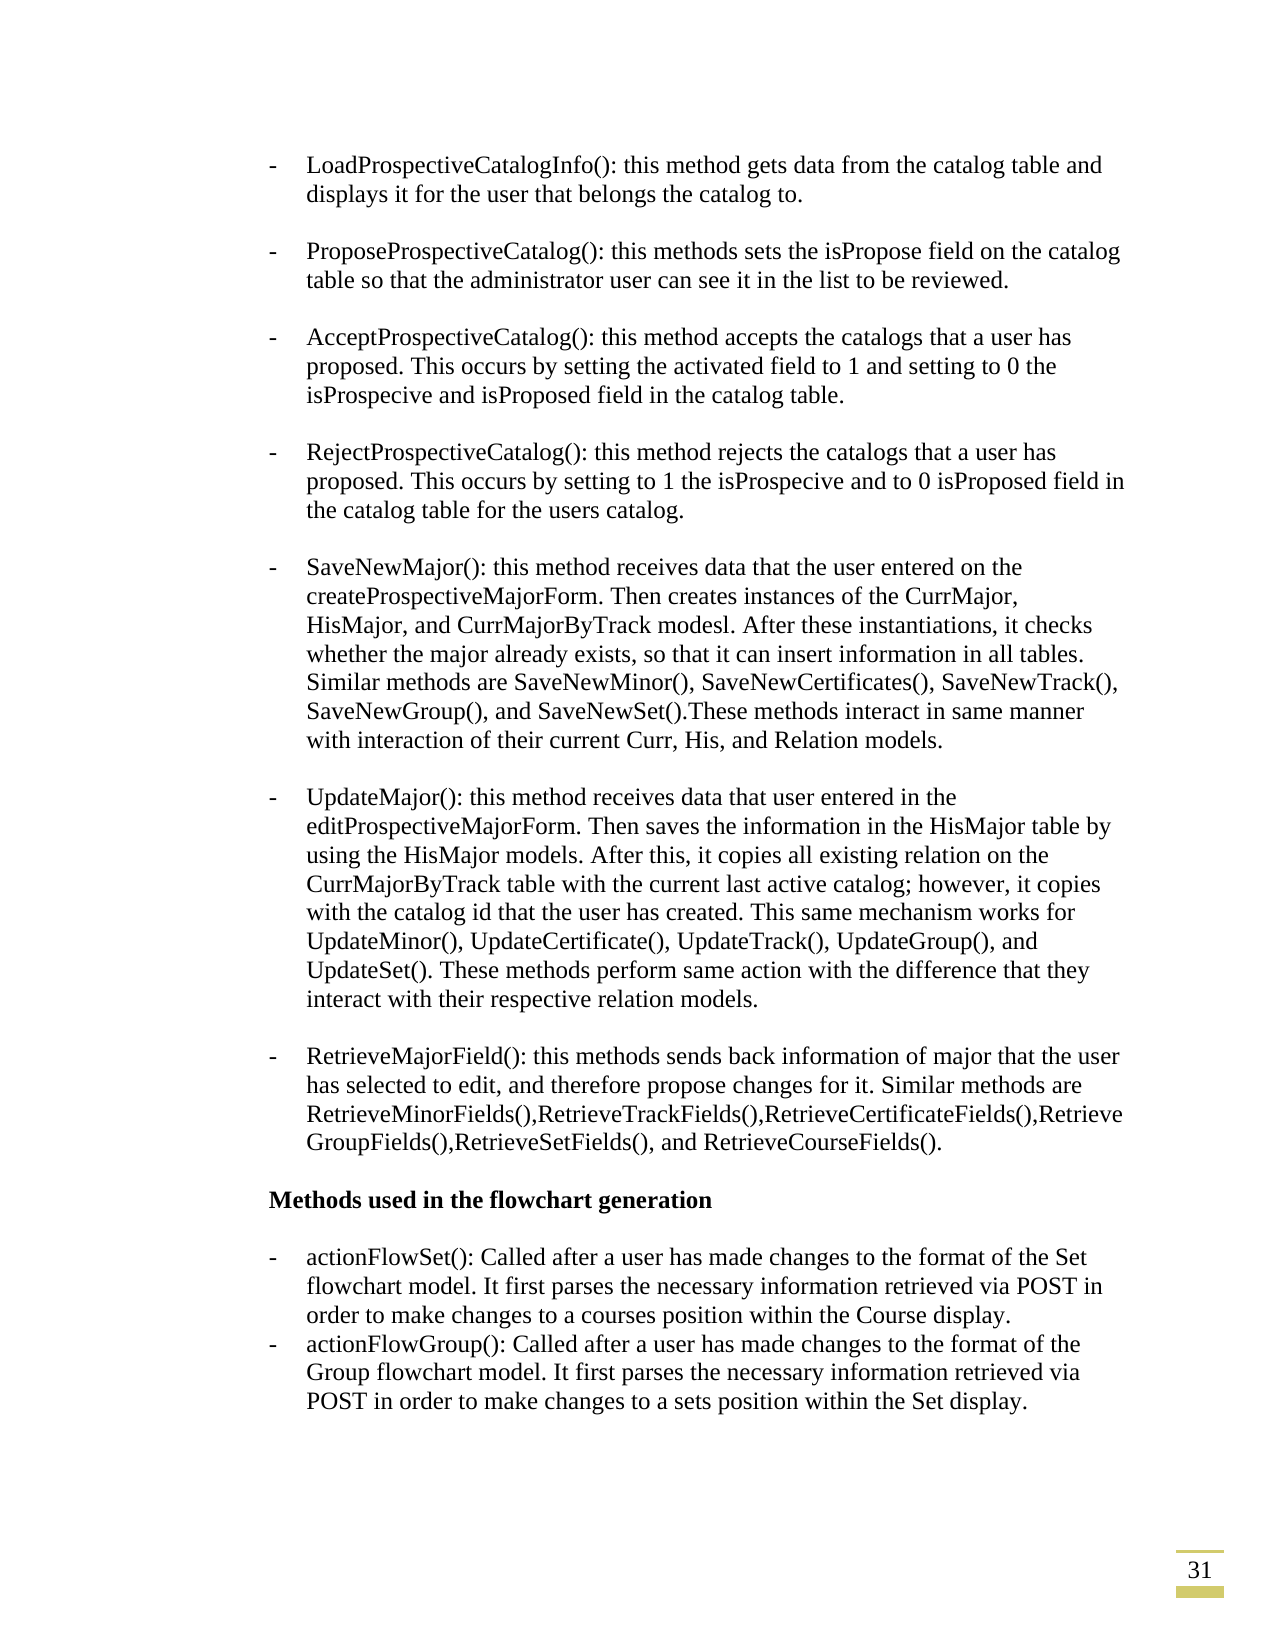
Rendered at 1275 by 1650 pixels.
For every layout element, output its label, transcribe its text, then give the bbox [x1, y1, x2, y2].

list SaveNewMajor(): this method receives data that the user entered on the createProspectiveMajorForm. Then creates instances of the CurrMajor, HisMajor, and CurrMajorByTrack modesl. After these instantiations, it checks whether the major already exists, so that it can insert information in all tables. Similar methods are SaveNewMinor(), SaveNewCertificates(), SaveNewTrack(), SaveNewGroup(), and SaveNewSet().These methods interact in same manner with interaction of their current Curr, His, and Relation models. [269, 552, 1125, 754]
list actionFlowSet(): Called after a user has made changes to the format of the Set flowchart model. It first parses the necessary information retrieved via POST in order to make changes to a courses position within the Course display. [269, 1242, 1125, 1329]
text Methods used in the flowchart generation [269, 1185, 1125, 1214]
list RejectProspectiveCatalog(): this method rejects the catalogs that a user has proposed. This occurs by setting to 1 the isProspecive and to 0 isProposed field in the catalog table for the users catalog. [269, 437, 1125, 524]
list RetrieveMajorField(): this methods sends back information of major that the user has selected to edit, and therefore propose changes for it. Similar methods are RetrieveMinorFields(),RetrieveTrackFields(),RetrieveCertificateFields(),RetrieveGroupFields(),RetrieveSetFields(), and RetrieveCourseFields(). [269, 1041, 1125, 1156]
list UpdateMajor(): this method receives data that user entered in the editProspectiveMajorForm. Then saves the information in the HisMajor table by using the HisMajor models. After this, it copies all existing relation on the CurrMajorByTrack table with the current last active catalog; however, it copies with the catalog id that the user has created. This same mechanism works for UpdateMinor(), UpdateCertificate(), UpdateTrack(), UpdateGroup(), and UpdateSet(). These methods perform same action with the difference that they interact with their respective relation models. [269, 782, 1125, 1012]
list AcceptProspectiveCatalog(): this method accepts the catalogs that a user has proposed. This occurs by setting the activated field to 1 and setting to 0 the isProspecive and isProposed field in the catalog table. [269, 322, 1125, 409]
list actionFlowGroup(): Called after a user has made changes to the format of the Group flowchart model. It first parses the necessary information retrieved via POST in order to make changes to a sets position within the Set display. [269, 1329, 1125, 1415]
list ProposeProspectiveCatalog(): this methods sets the isPropose field on the catalog table so that the administrator user can see it in the list to be reviewed. [269, 236, 1125, 294]
list LoadProspectiveCatalogInfo(): this method gets data from the catalog table and displays it for the user that belongs the catalog to. [269, 150, 1125, 207]
